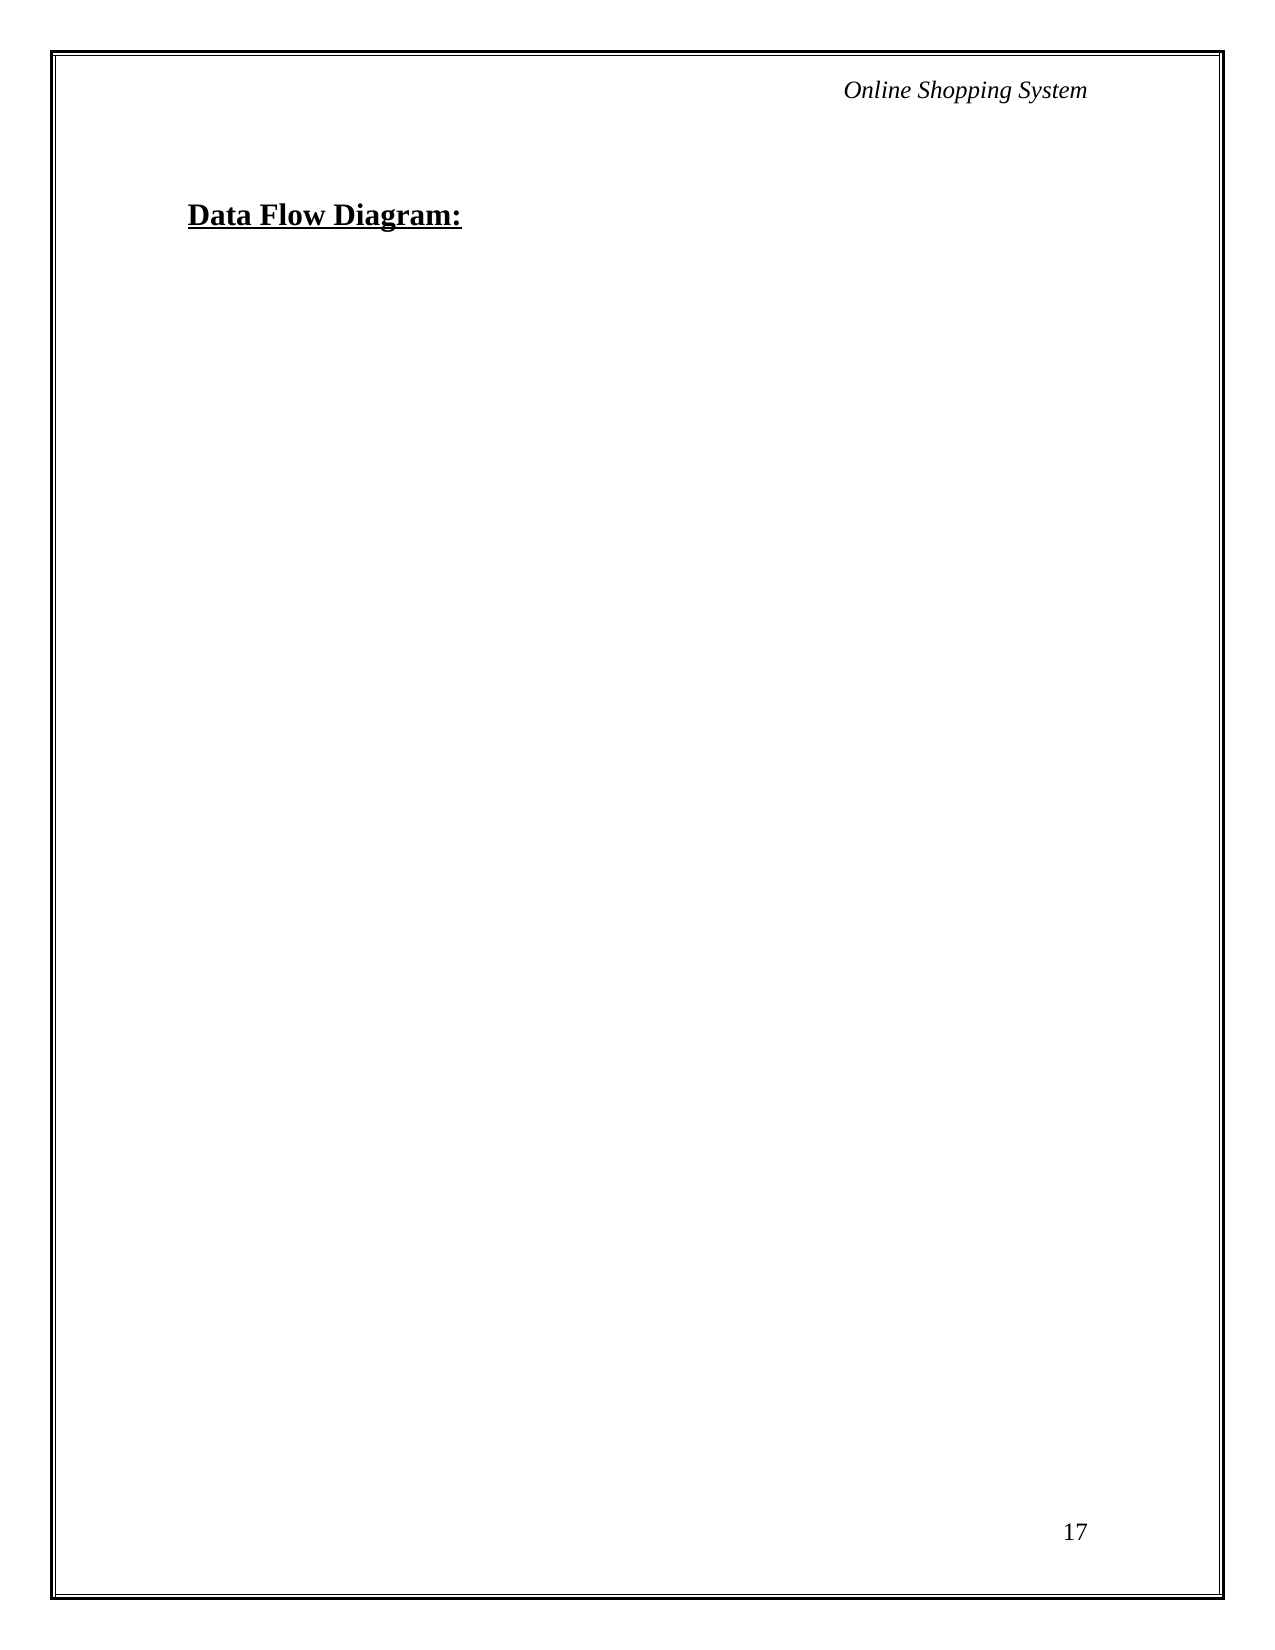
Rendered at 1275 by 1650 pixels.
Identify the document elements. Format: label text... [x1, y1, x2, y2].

text Data Flow Diagram: [187, 196, 1087, 232]
